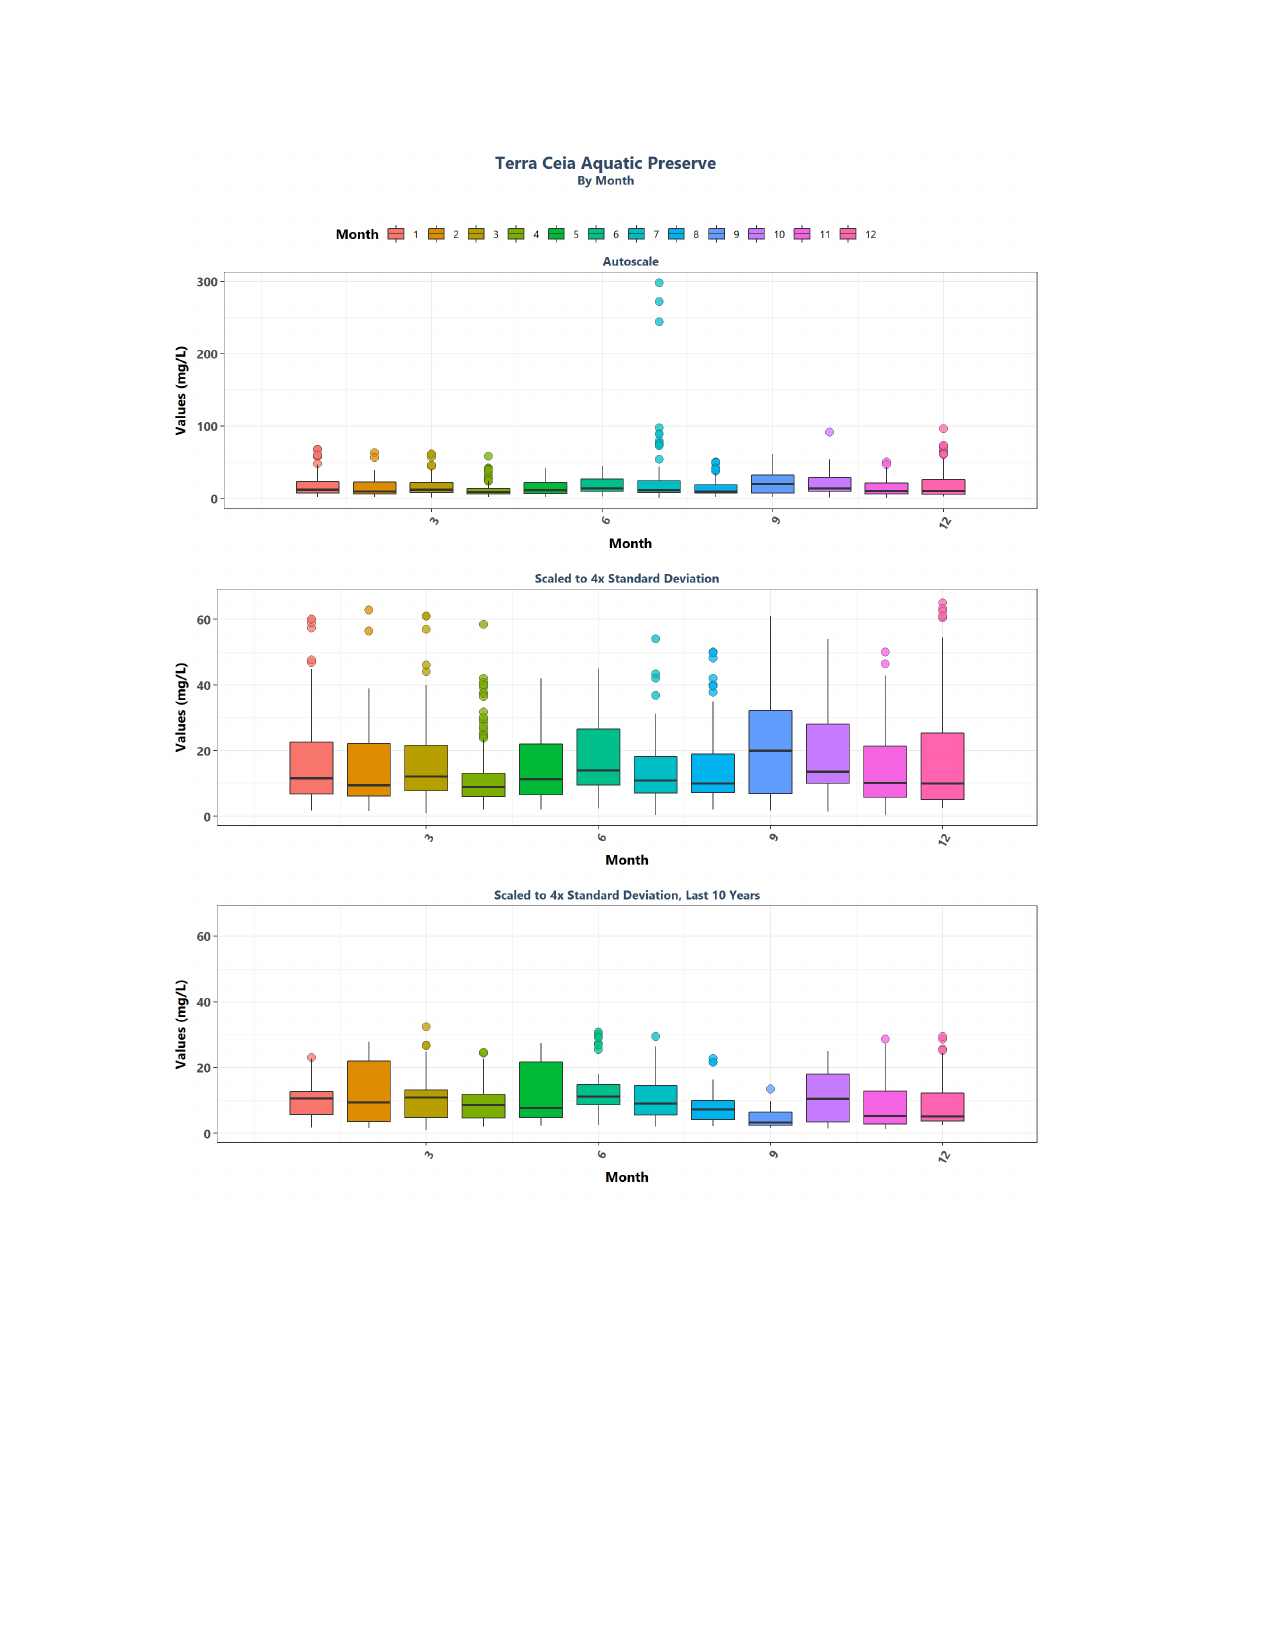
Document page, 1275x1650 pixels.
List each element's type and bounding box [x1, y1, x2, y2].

picture [168, 150, 1044, 1200]
